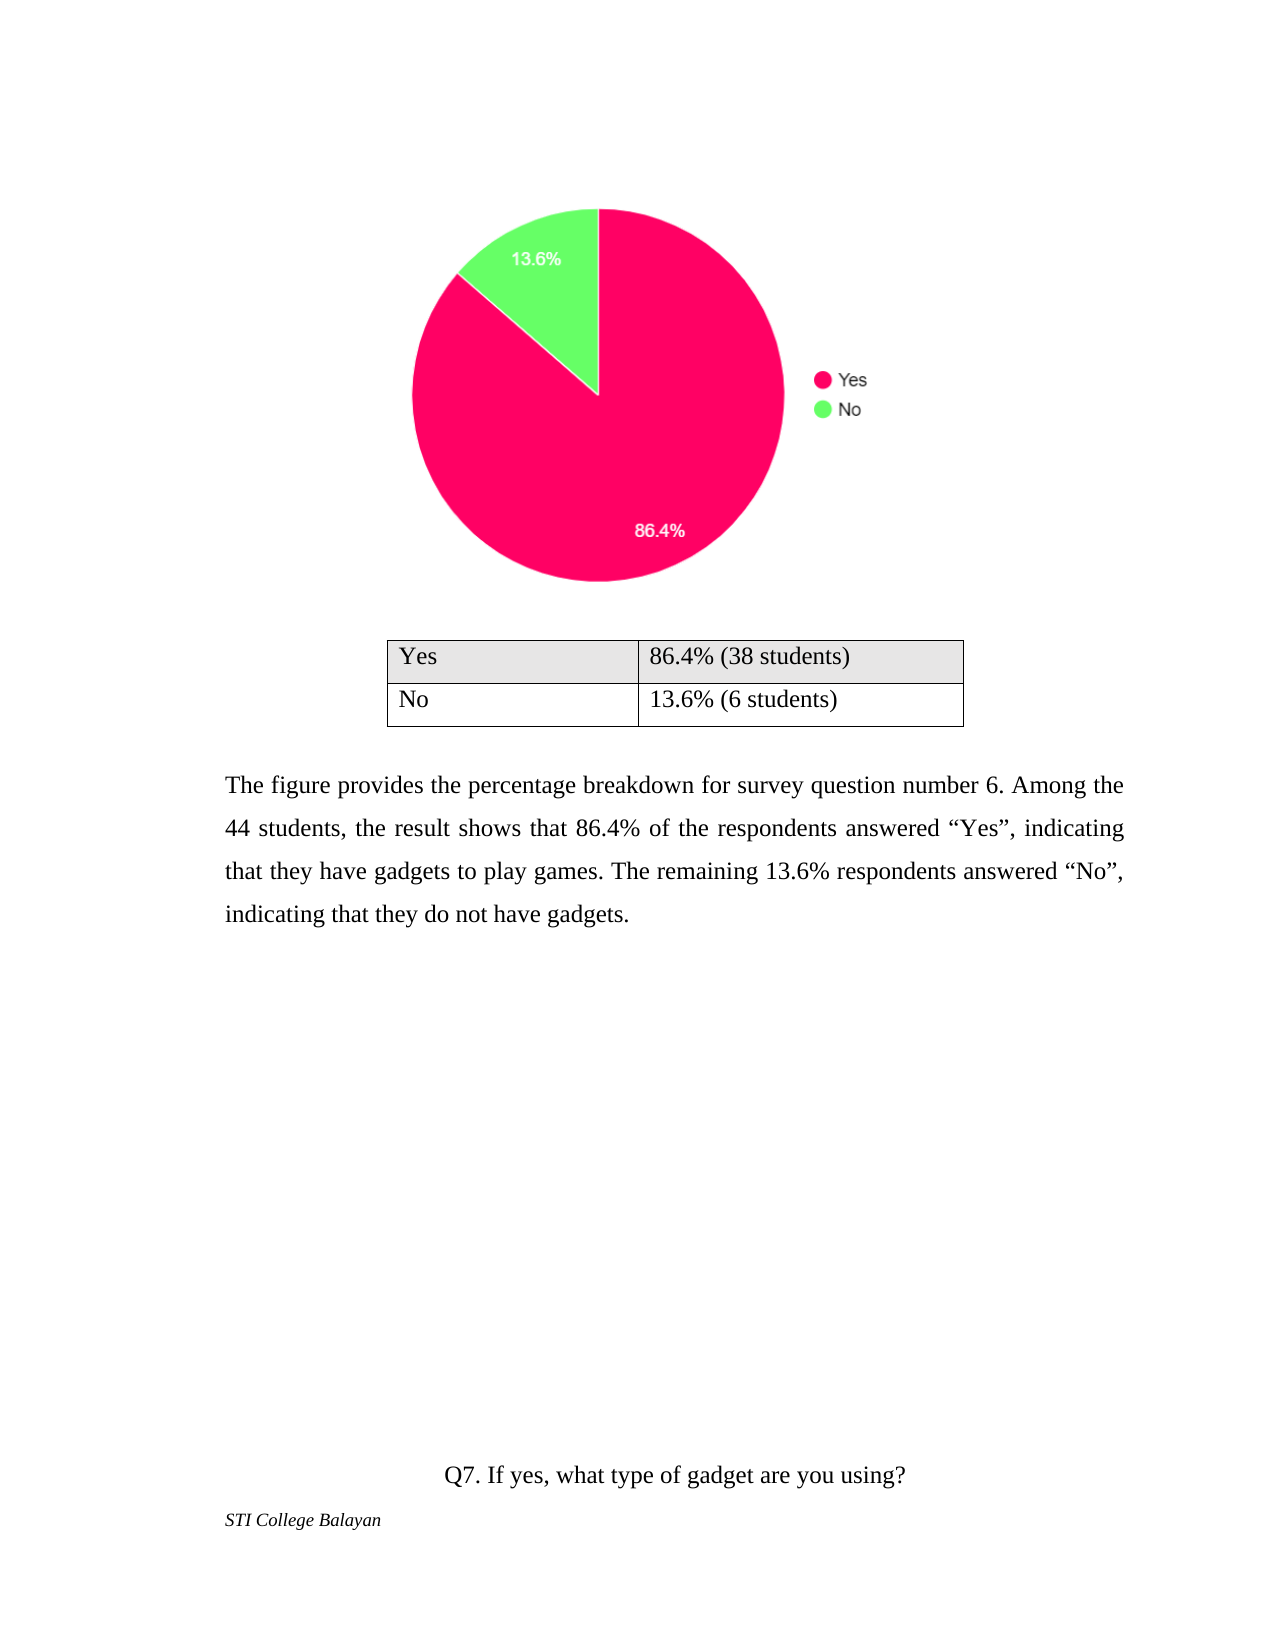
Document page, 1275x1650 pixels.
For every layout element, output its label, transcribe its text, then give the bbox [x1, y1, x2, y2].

text The figure provides the percentage breakdown for survey question number 6. Among the 44 students, the result shows that 86.4% of the respondents answered “Yes”, indicating that they have gadgets to play games. The remaining 13.6% respondents answered “No”, indicating that they do not have gadgets. [225, 770, 1125, 928]
picture [225, 150, 1078, 628]
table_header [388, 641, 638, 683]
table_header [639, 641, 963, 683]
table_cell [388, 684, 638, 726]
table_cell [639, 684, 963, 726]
text Q7. If yes, what type of gadget are you using? [225, 1460, 1125, 1489]
